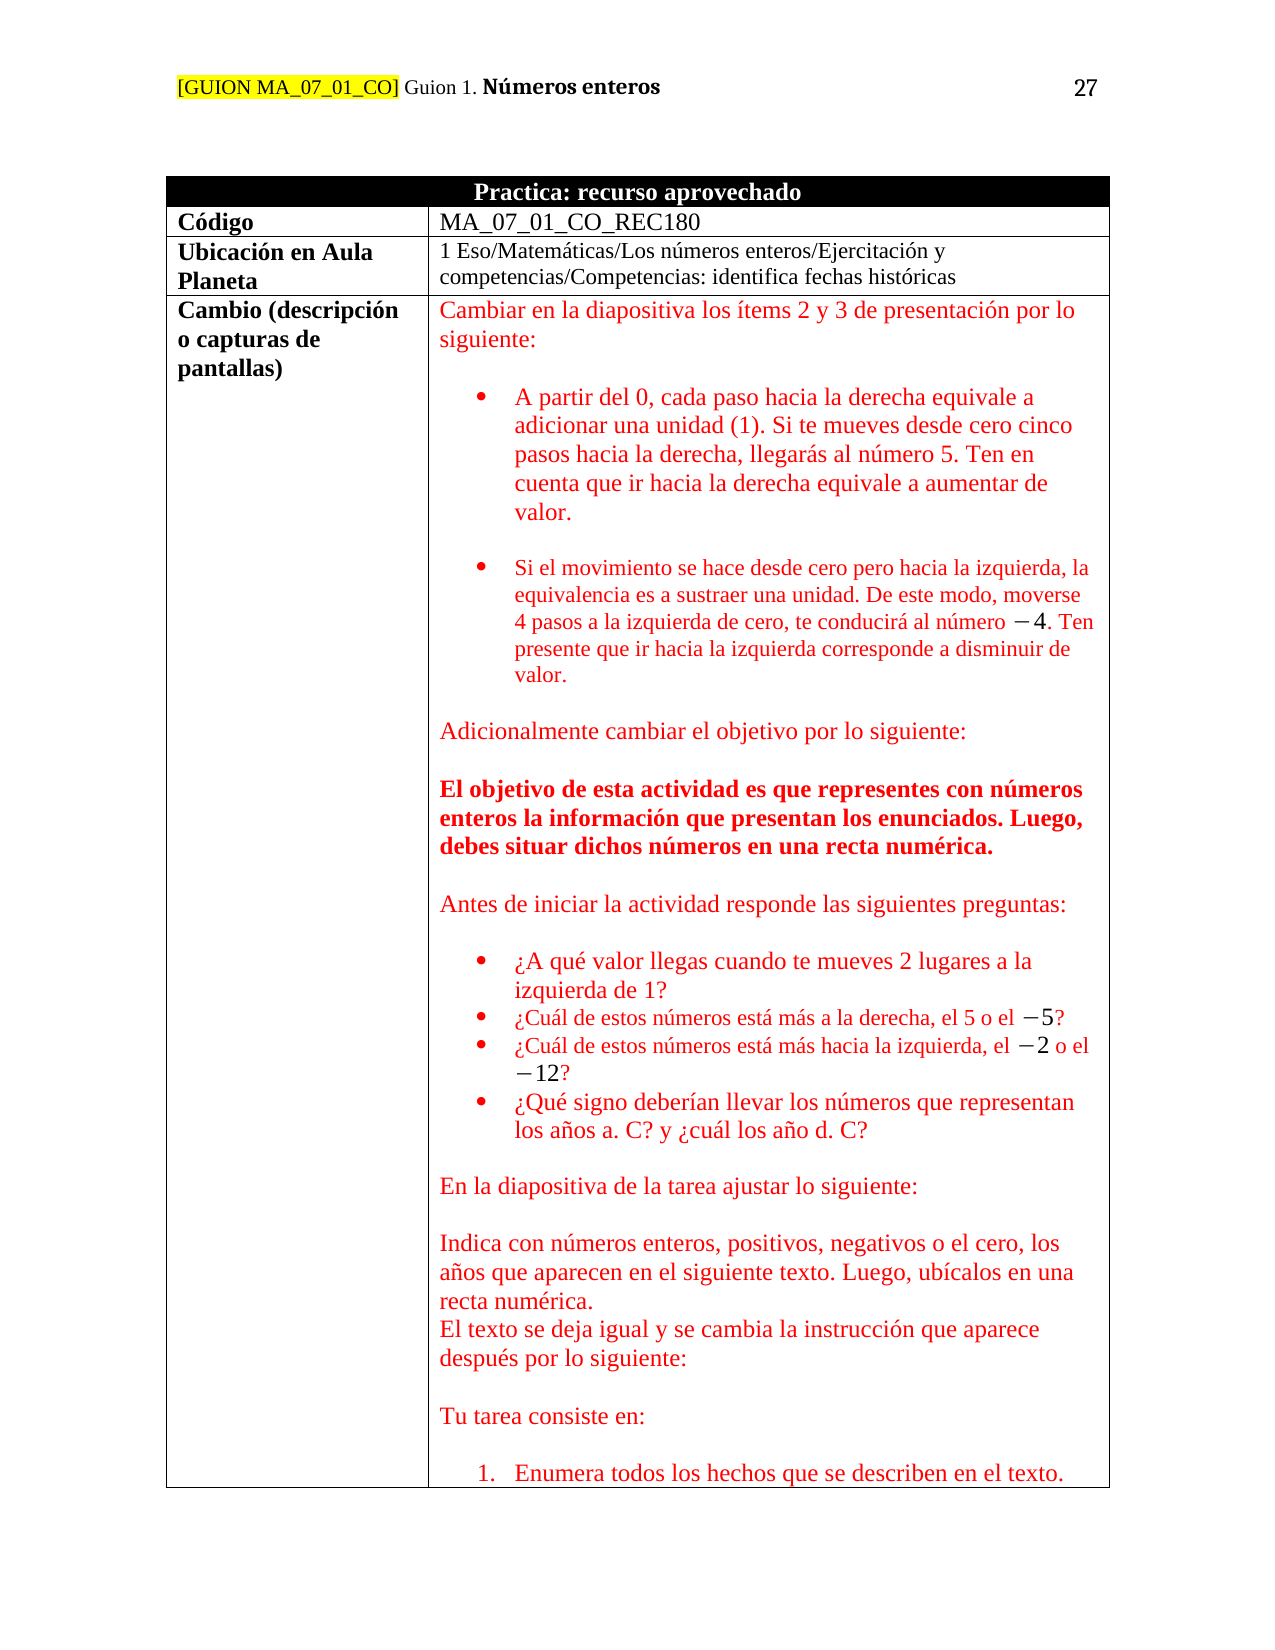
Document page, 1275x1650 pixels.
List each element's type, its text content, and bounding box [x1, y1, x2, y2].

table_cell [429, 296, 1109, 1487]
table_cell MA_07_01_CO_REC180 [429, 207, 1109, 236]
table_cell Ubicación en Aula Planeta [167, 237, 428, 294]
table_cell Código [167, 207, 428, 236]
table_cell 1 Eso/Matemáticas/Los números enteros/Ejercitación y competencias/Competencias: identifica fechas históricas [429, 237, 1109, 294]
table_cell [167, 296, 428, 1487]
table_header Practica: recurso aprovechado [167, 178, 1109, 206]
